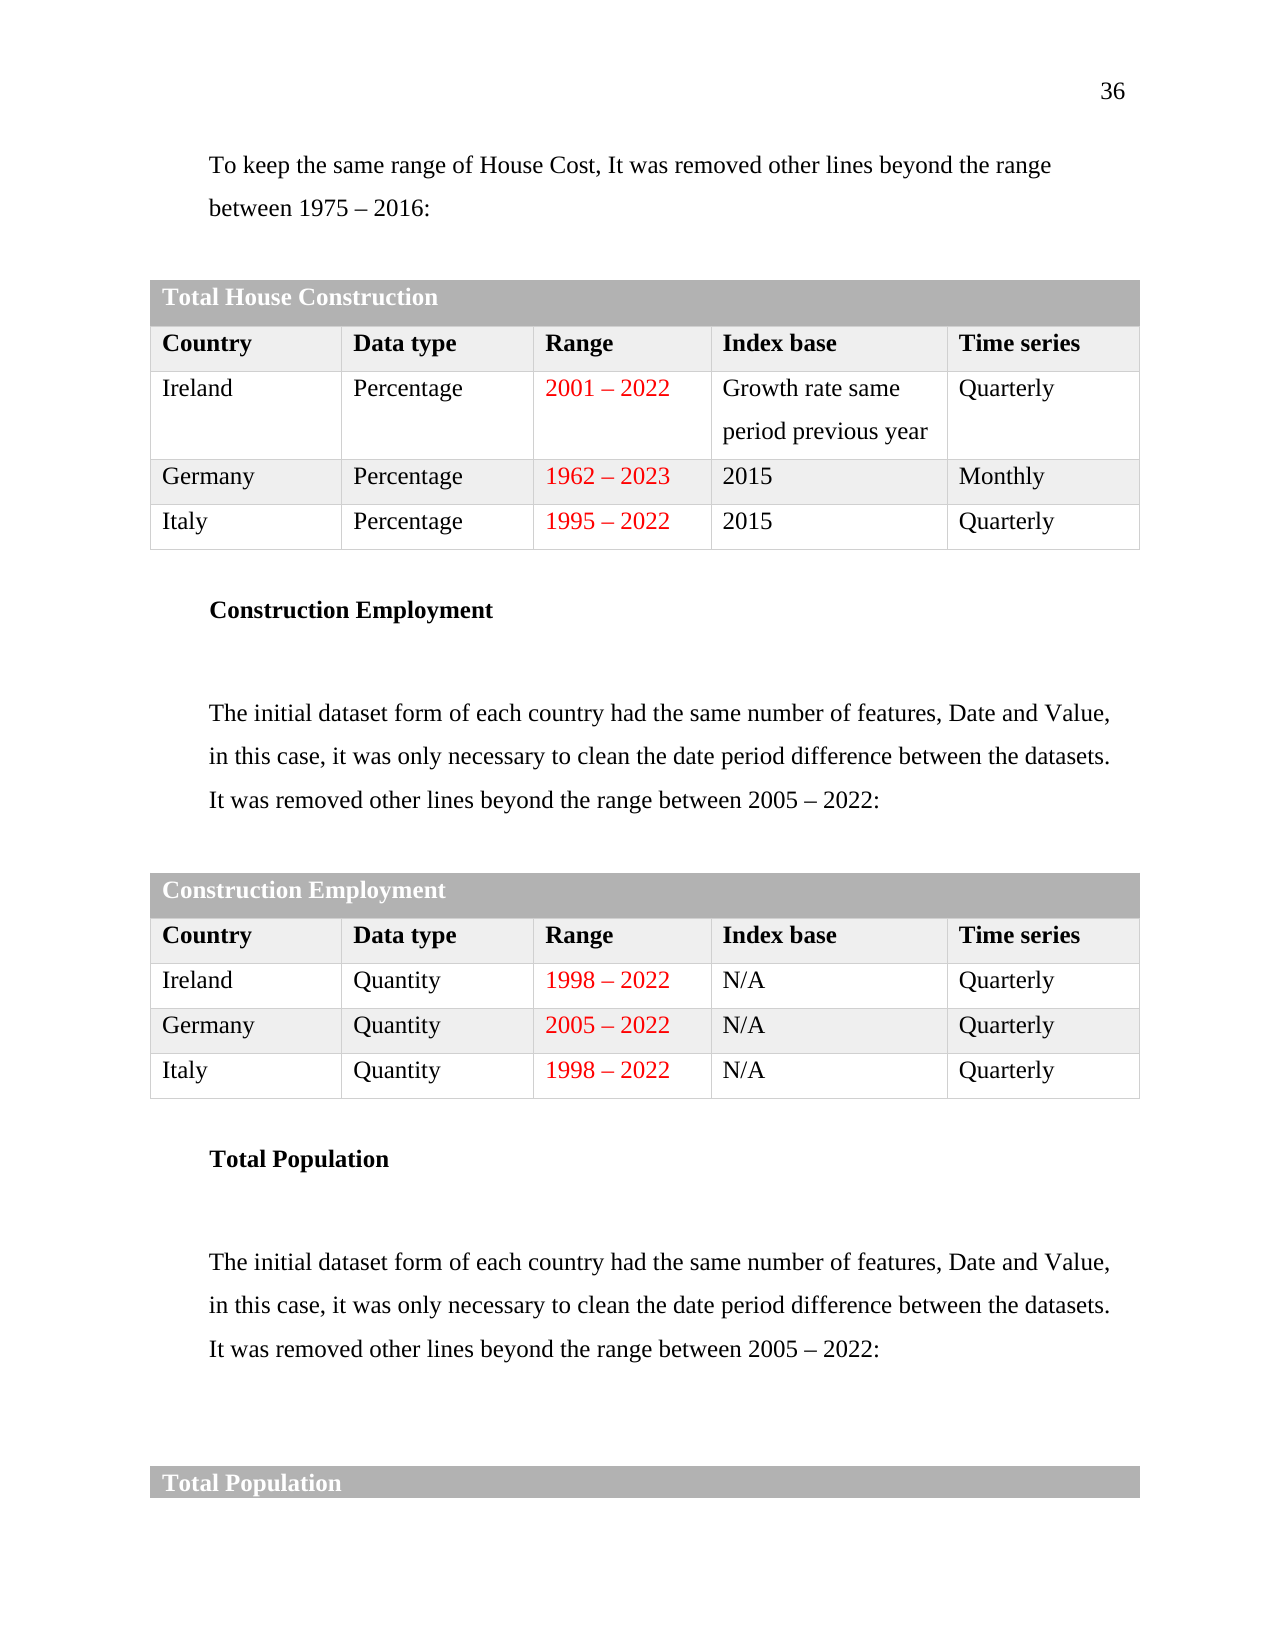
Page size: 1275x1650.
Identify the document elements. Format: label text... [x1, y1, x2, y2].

table_cell Data type [342, 919, 533, 963]
table_cell Quarterly [948, 372, 1139, 459]
text The initial dataset form of each country had the same number of features, Date and Value, in this case, it was only necessary to clean the date period difference between the datasets. [209, 698, 1125, 770]
table_header Construction Employment [151, 874, 1139, 918]
table_cell Quarterly [948, 505, 1139, 549]
table_cell N/A [712, 964, 947, 1008]
table_cell Monthly [948, 460, 1139, 504]
table_cell Italy [151, 1054, 341, 1098]
table_cell Growth rate same period previous year [712, 372, 947, 459]
table_cell N/A [712, 1009, 947, 1053]
table_cell 2005 – 2022 [534, 1009, 711, 1053]
table_cell Country [151, 327, 341, 371]
table_cell Quantity [342, 1009, 533, 1053]
table_cell Quantity [342, 1054, 533, 1098]
table_cell Range [534, 327, 711, 371]
table_cell 1995 – 2022 [534, 505, 711, 549]
text It was removed other lines beyond the range between 2005 – 2022: [209, 785, 1125, 814]
table_cell 1998 – 2022 [534, 1054, 711, 1098]
text The initial dataset form of each country had the same number of features, Date and Value, in this case, it was only necessary to clean the date period difference between the datasets. [209, 1247, 1125, 1319]
table_cell Italy [151, 505, 341, 549]
table_cell Percentage [342, 505, 533, 549]
table_cell Index base [712, 919, 947, 963]
table_cell 2001 – 2022 [534, 372, 711, 459]
table_cell Range [534, 919, 711, 963]
table_cell Percentage [342, 460, 533, 504]
table_cell Quarterly [948, 1054, 1139, 1098]
table_cell Index base [712, 327, 947, 371]
table_cell Country [151, 919, 341, 963]
table_cell 1998 – 2022 [534, 964, 711, 1008]
table_cell Time series [948, 919, 1139, 963]
table_cell Quantity [342, 964, 533, 1008]
table_cell Data type [342, 327, 533, 371]
table_cell Germany [151, 1009, 341, 1053]
table_cell Ireland [151, 372, 341, 459]
text Construction Employment [150, 595, 1125, 624]
table_cell 2015 [712, 460, 947, 504]
text It was removed other lines beyond the range between 2005 – 2022: [209, 1334, 1125, 1363]
text To keep the same range of House Cost, It was removed other lines beyond the range between 1975 – 2016: [209, 150, 1125, 222]
table_cell Quarterly [948, 964, 1139, 1008]
table_cell N/A [712, 1054, 947, 1098]
table_header Total Population [151, 1467, 1139, 1497]
table_cell Germany [151, 460, 341, 504]
table_cell Quarterly [948, 1009, 1139, 1053]
table_cell Time series [948, 327, 1139, 371]
table_header Total House Construction [151, 281, 1139, 326]
table_cell 2015 [712, 505, 947, 549]
table_cell Ireland [151, 964, 341, 1008]
text Total Population [150, 1144, 1125, 1173]
table_cell 1962 – 2023 [534, 460, 711, 504]
table_cell Percentage [342, 372, 533, 459]
